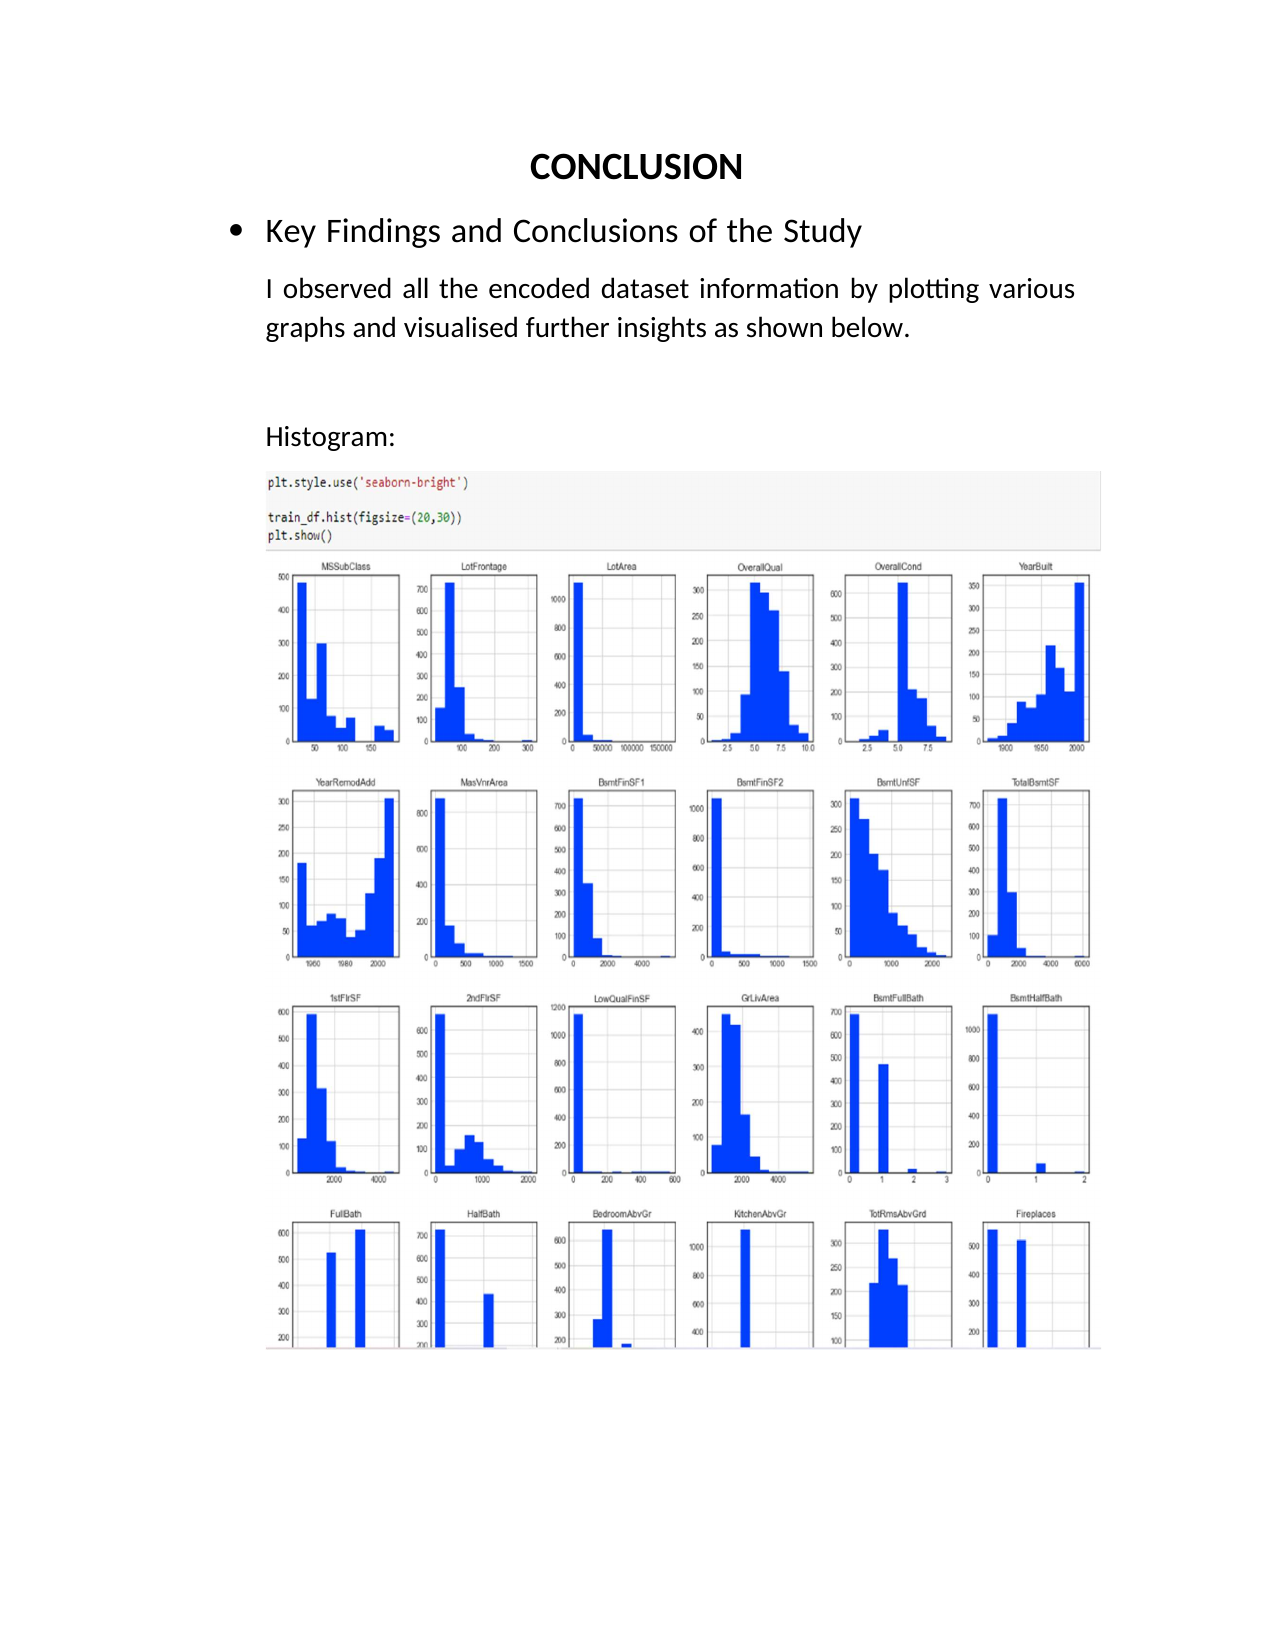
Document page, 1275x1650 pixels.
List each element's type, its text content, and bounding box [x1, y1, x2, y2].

subtitle CONCLUSION [409, 142, 864, 189]
text I observed all the encoded dataset information by plotting various graphs and visualised further insights as shown below. [265, 271, 1079, 345]
text Histogram: [265, 418, 1160, 453]
picture [265, 471, 1102, 1350]
subtitle Key Findings and Conclusions of the Study [230, 209, 1160, 251]
